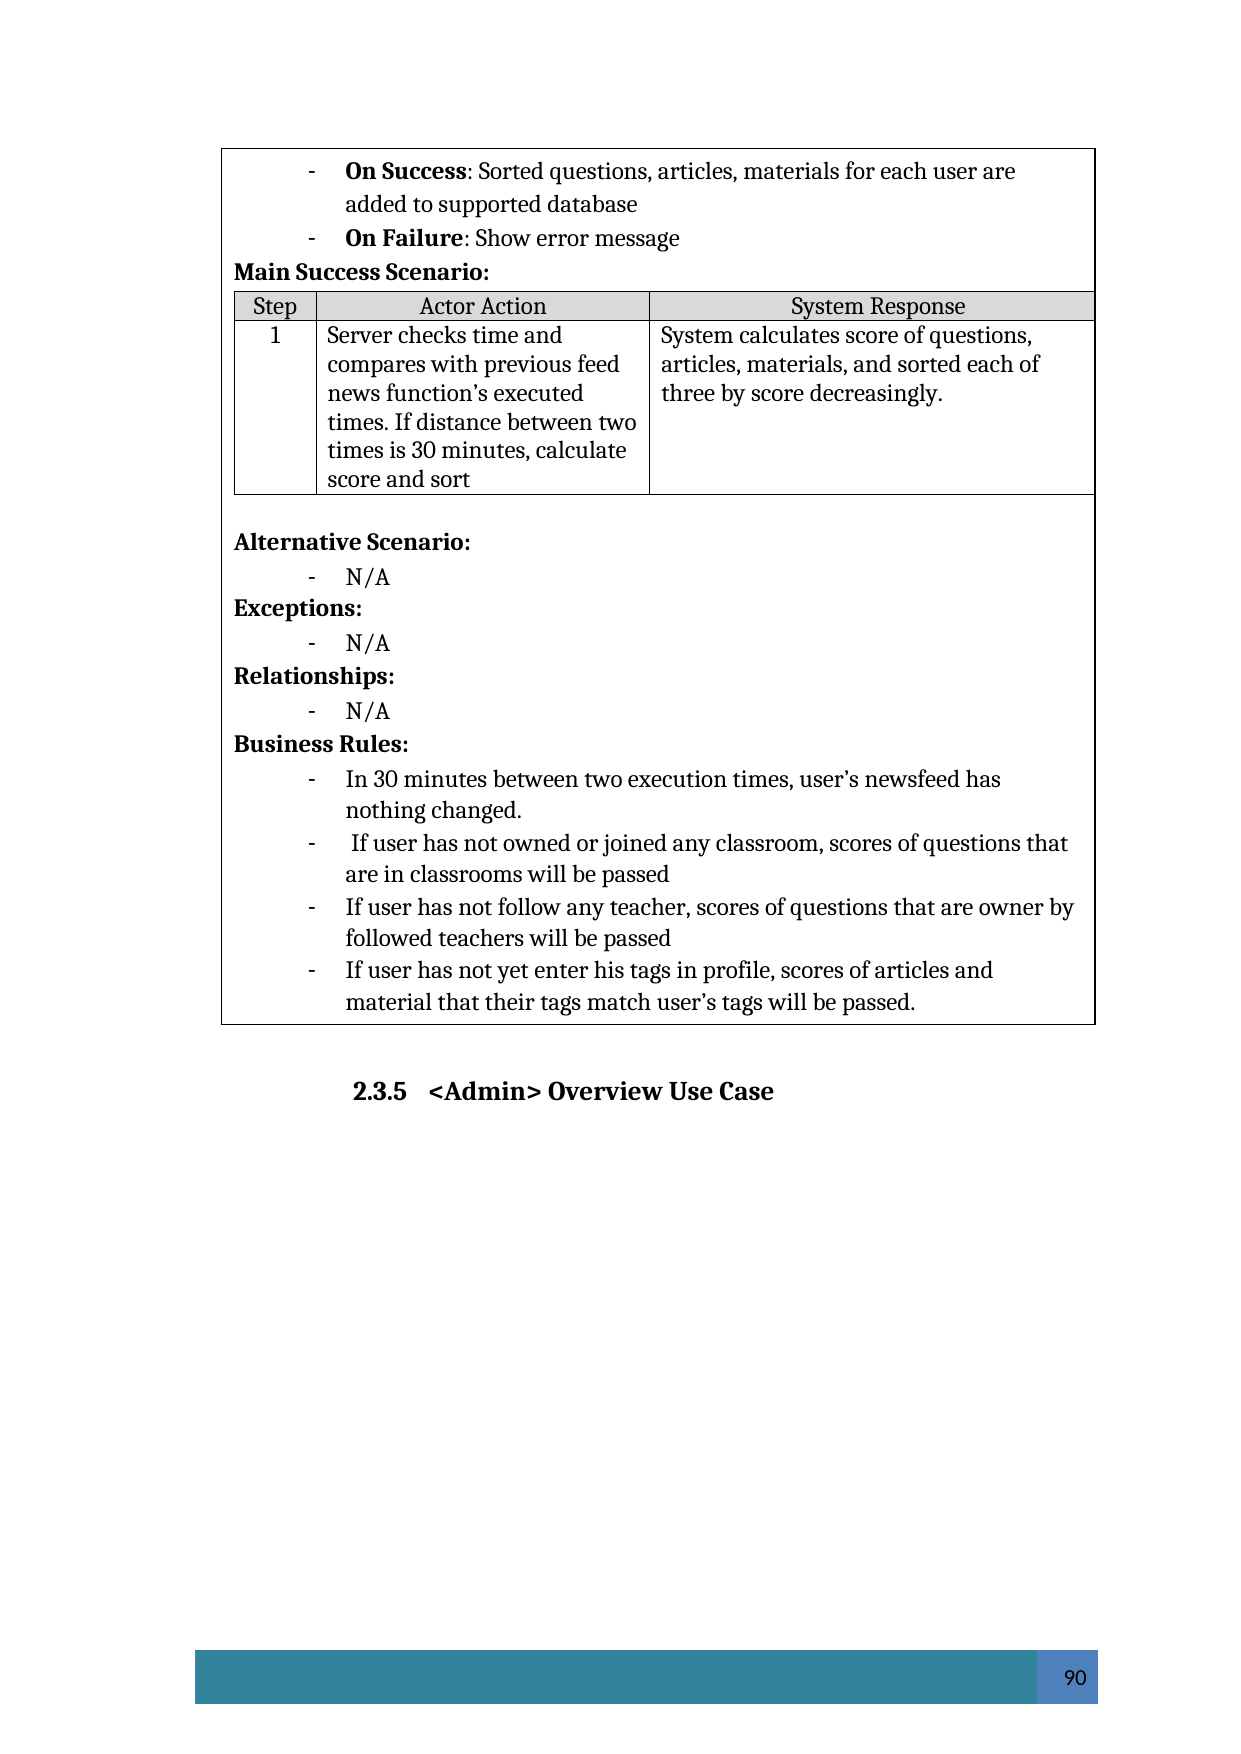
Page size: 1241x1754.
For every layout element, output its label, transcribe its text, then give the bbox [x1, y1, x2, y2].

subtitle <Admin> Overview Use Case [353, 1076, 1122, 1107]
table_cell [222, 149, 1094, 1024]
